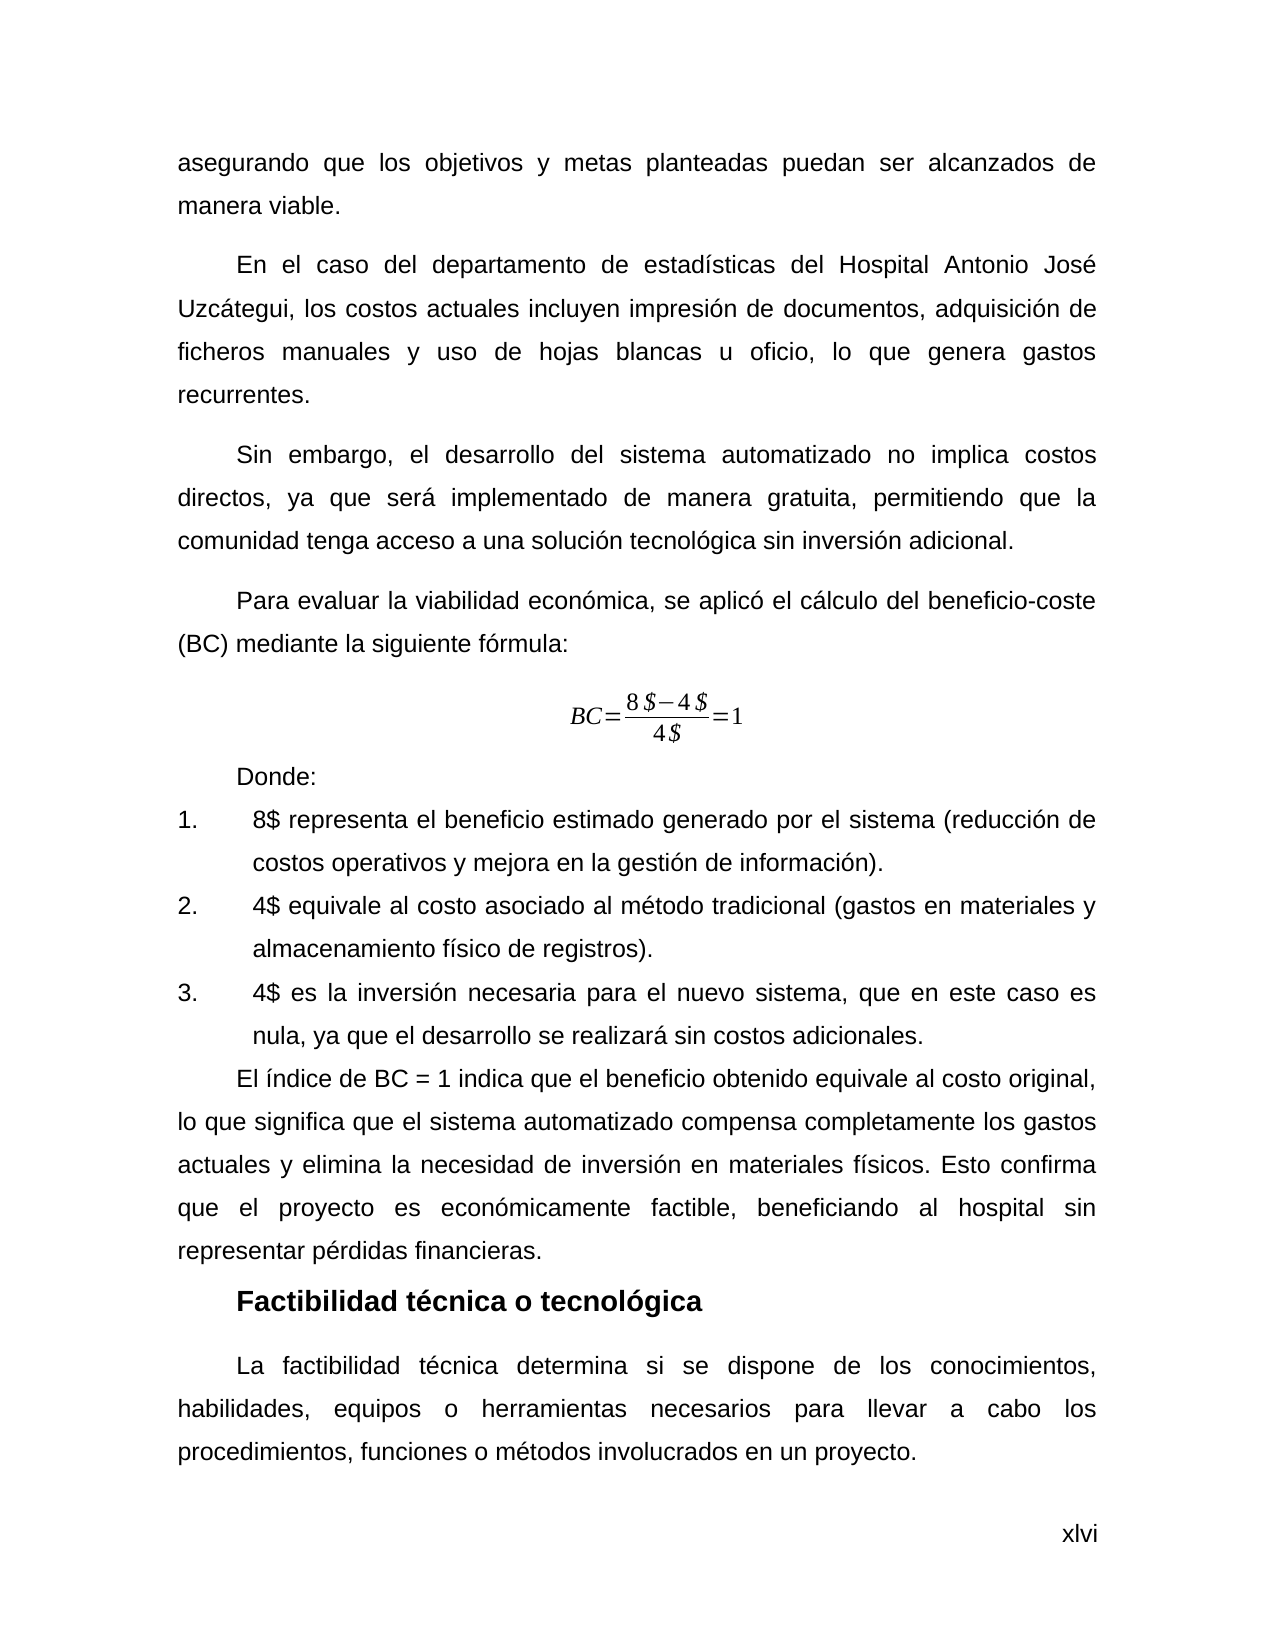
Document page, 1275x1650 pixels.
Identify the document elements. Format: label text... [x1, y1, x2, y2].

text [177, 148, 1098, 219]
text En el caso del departamento de estadísticas del Hospital Antonio José Uzcátegui, los costos actuales incluyen impresión de documentos, adquisición de ficheros manuales y uso de hojas blancas u oficio, lo que genera gastos recurrentes. [177, 251, 1098, 409]
subtitle Factibilidad técnica o tecnológica [236, 1284, 1098, 1317]
text La factibilidad técnica determina si se dispone de los conocimientos, habilidades, equipos o herramientas necesarios para llevar a cabo los procedimientos, funciones o métodos involucrados en un proyecto. [177, 1351, 1098, 1466]
list 4$ es la inversión necesaria para el nuevo sistema, que en este caso es nula, ya que el desarrollo se realizará sin costos adicionales. [177, 978, 1098, 1049]
text Para evaluar la viabilidad económica, se aplicó el cálculo del beneficio-coste (BC) mediante la siguiente fórmula: [177, 586, 1098, 658]
list 8$ representa el beneficio estimado generado por el sistema (reducción de costos operativos y mejora en la gestión de información). [177, 805, 1098, 877]
text El índice de BC = 1 indica que el beneficio obtenido equivale al costo original, lo que significa que el sistema automatizado compensa completamente los gastos actuales y elimina la necesidad de inversión en materiales físicos. Esto confirma que el proyecto es económicamente factible, beneficiando al hospital sin representar pérdidas financieras. [177, 1064, 1098, 1265]
text Donde: [177, 762, 1098, 791]
list 4$ equivale al costo asociado al método tradicional (gastos en materiales y almacenamiento físico de registros). [177, 891, 1098, 963]
text Sin embargo, el desarrollo del sistema automatizado no implica costos directos, ya que será implementado de manera gratuita, permitiendo que la comunidad tenga acceso a una solución tecnológica sin inversión adicional. [177, 440, 1098, 555]
